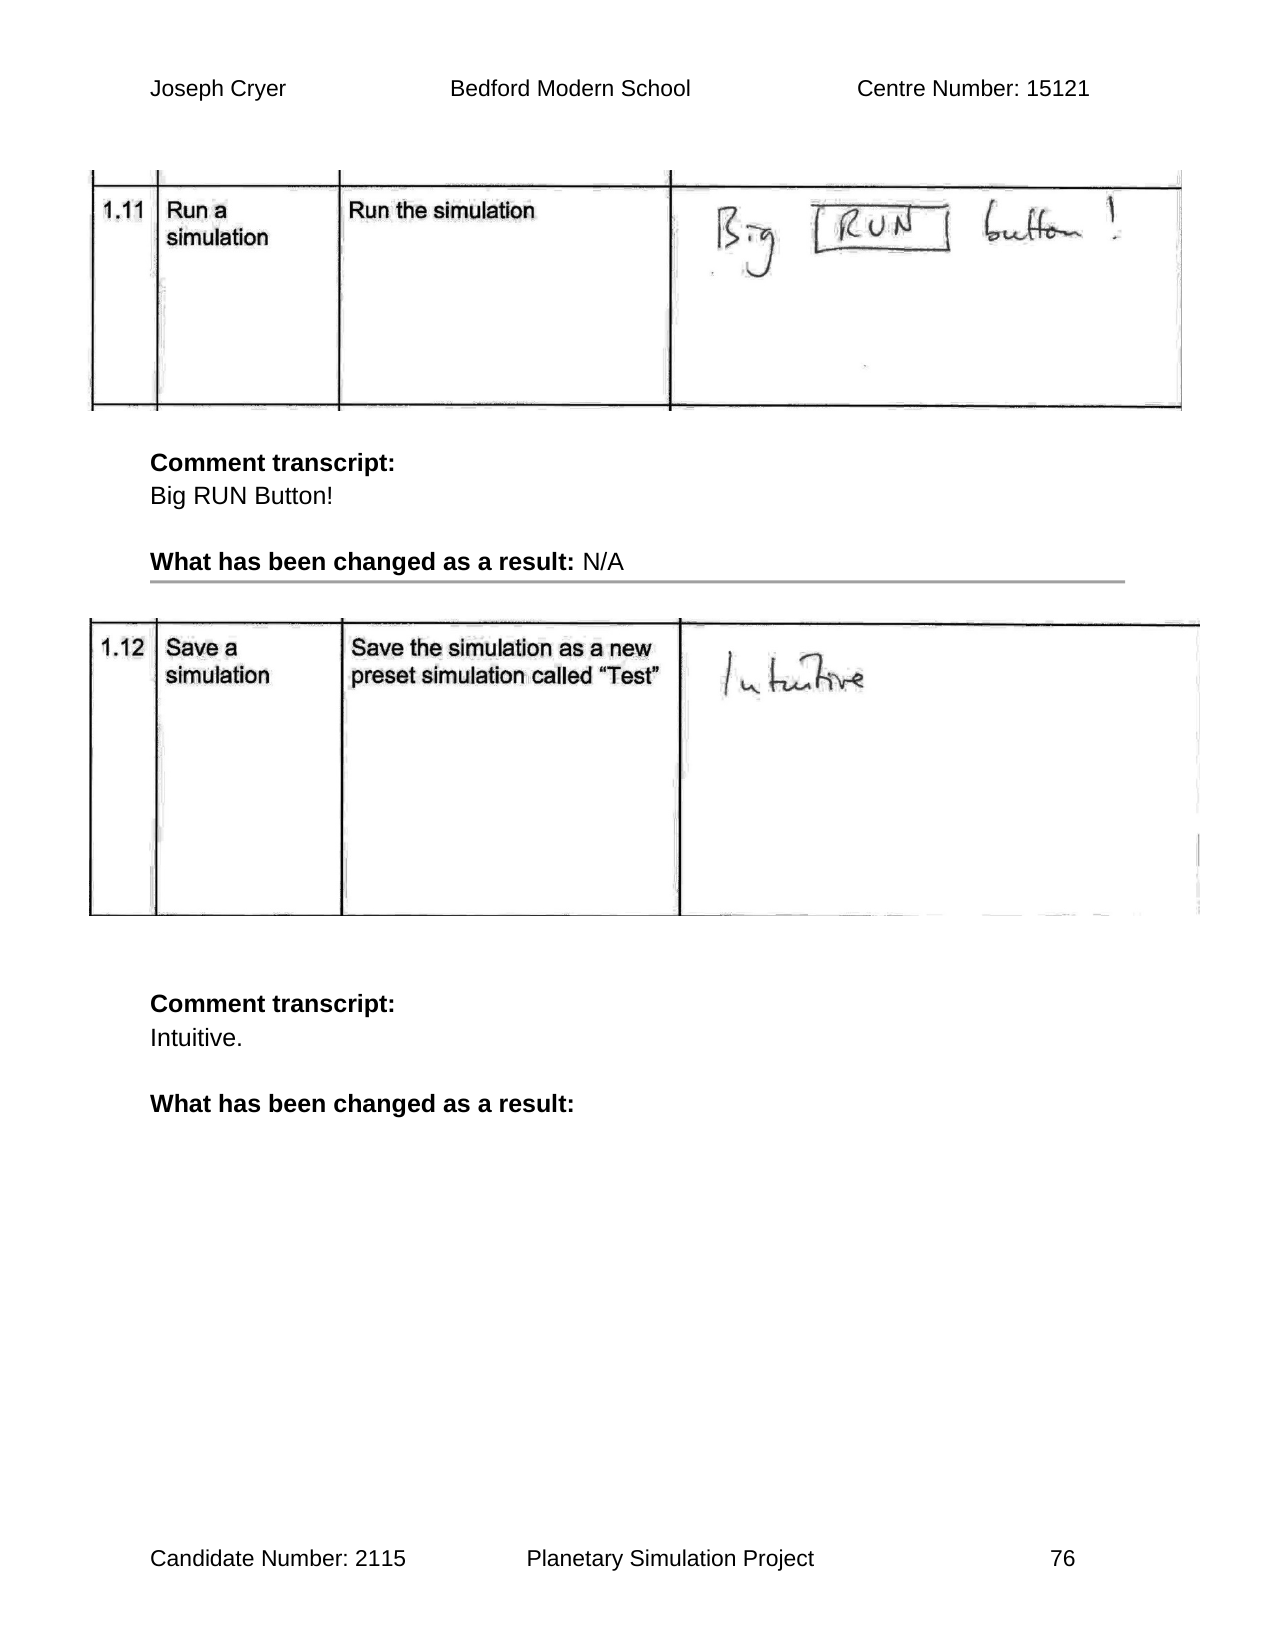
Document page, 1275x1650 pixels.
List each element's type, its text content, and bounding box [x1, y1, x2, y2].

text Intuitive. [150, 1022, 1125, 1051]
text What has been changed as a result: N/A [150, 547, 1125, 576]
text Big RUN Button! [150, 481, 1125, 510]
picture [86, 170, 1182, 411]
picture [89, 618, 1200, 916]
text Comment transcript: [150, 448, 1125, 477]
text What has been changed as a result: [150, 1088, 1125, 1117]
text Comment transcript: [150, 989, 1125, 1018]
